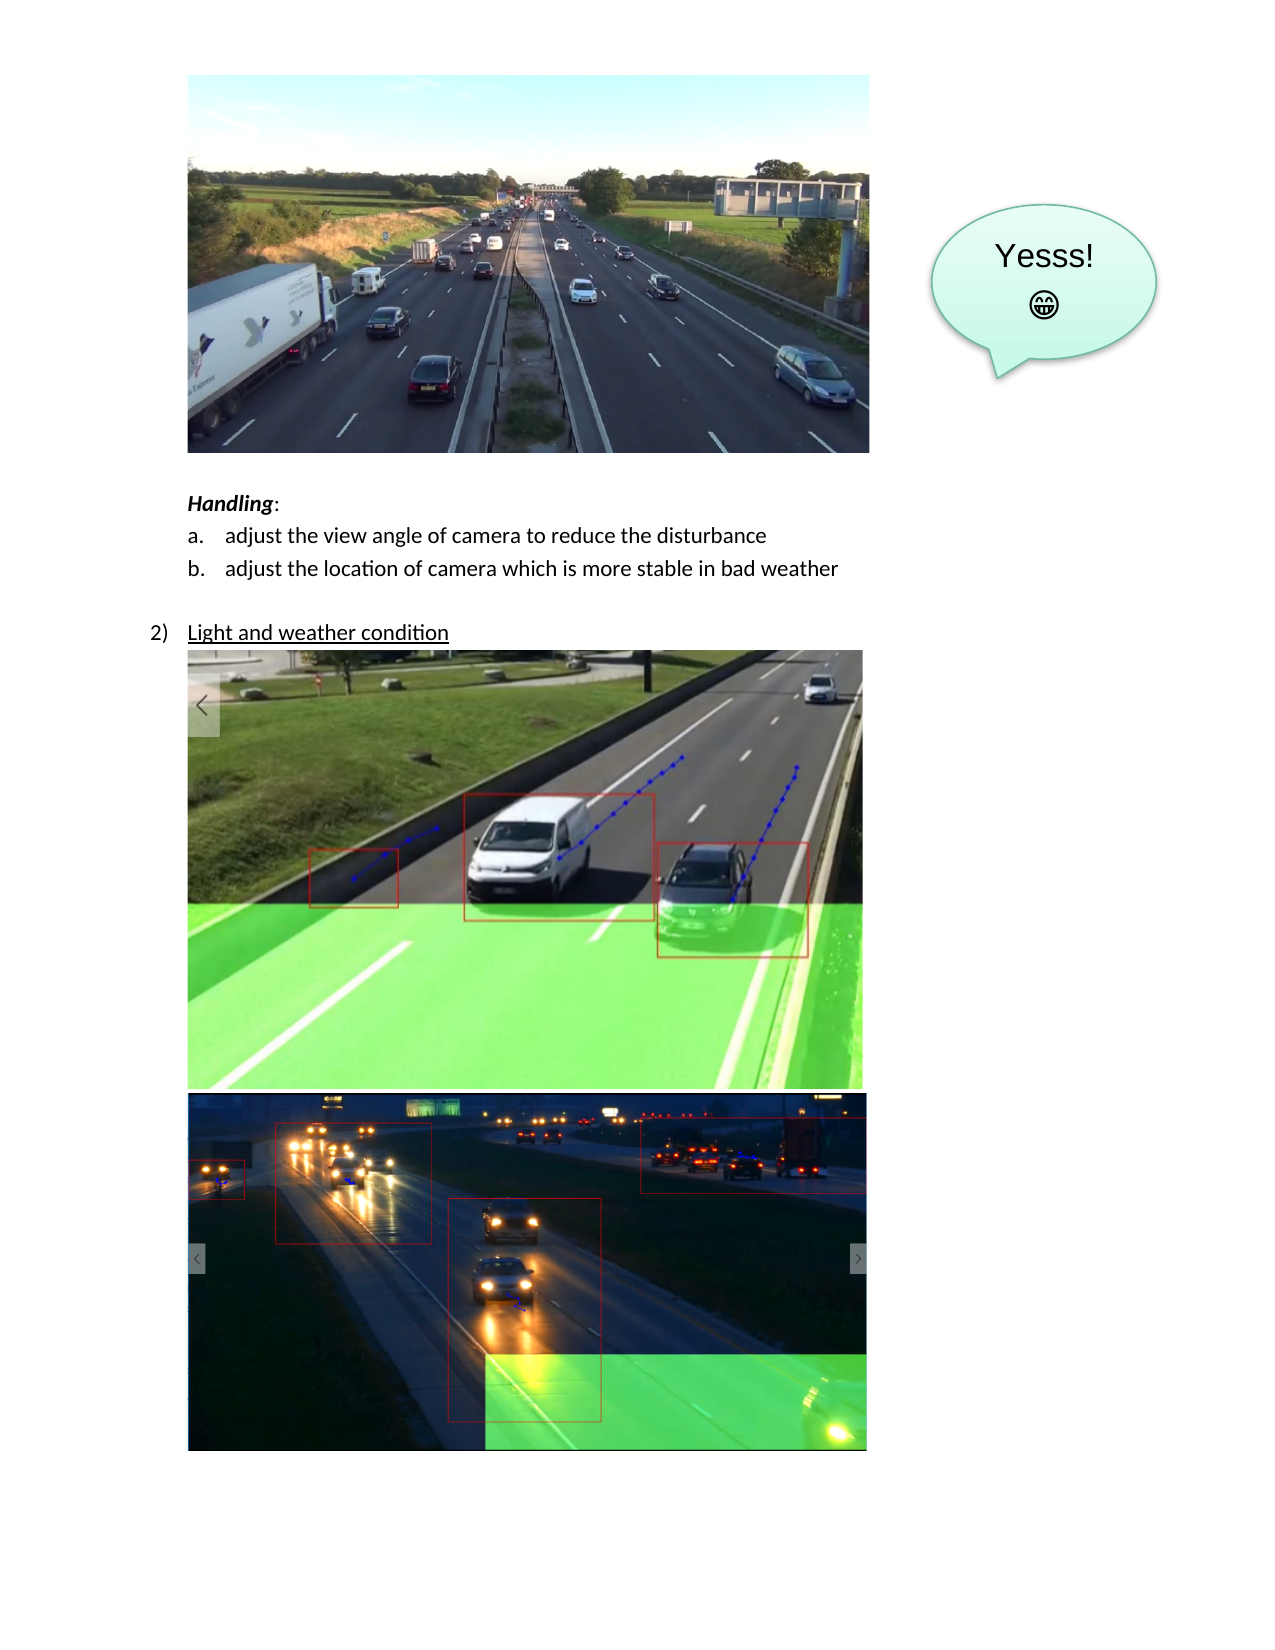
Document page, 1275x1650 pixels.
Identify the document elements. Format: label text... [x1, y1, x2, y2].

list Handling: [187, 489, 1200, 517]
list Light and weather condition [150, 618, 1200, 646]
picture [187, 75, 870, 453]
list adjust the location of camera which is more stable in bad weather [187, 554, 1200, 582]
list adjust the view angle of camera to reduce the disturbance [187, 521, 1200, 549]
picture [187, 650, 863, 1089]
picture [187, 1093, 867, 1451]
